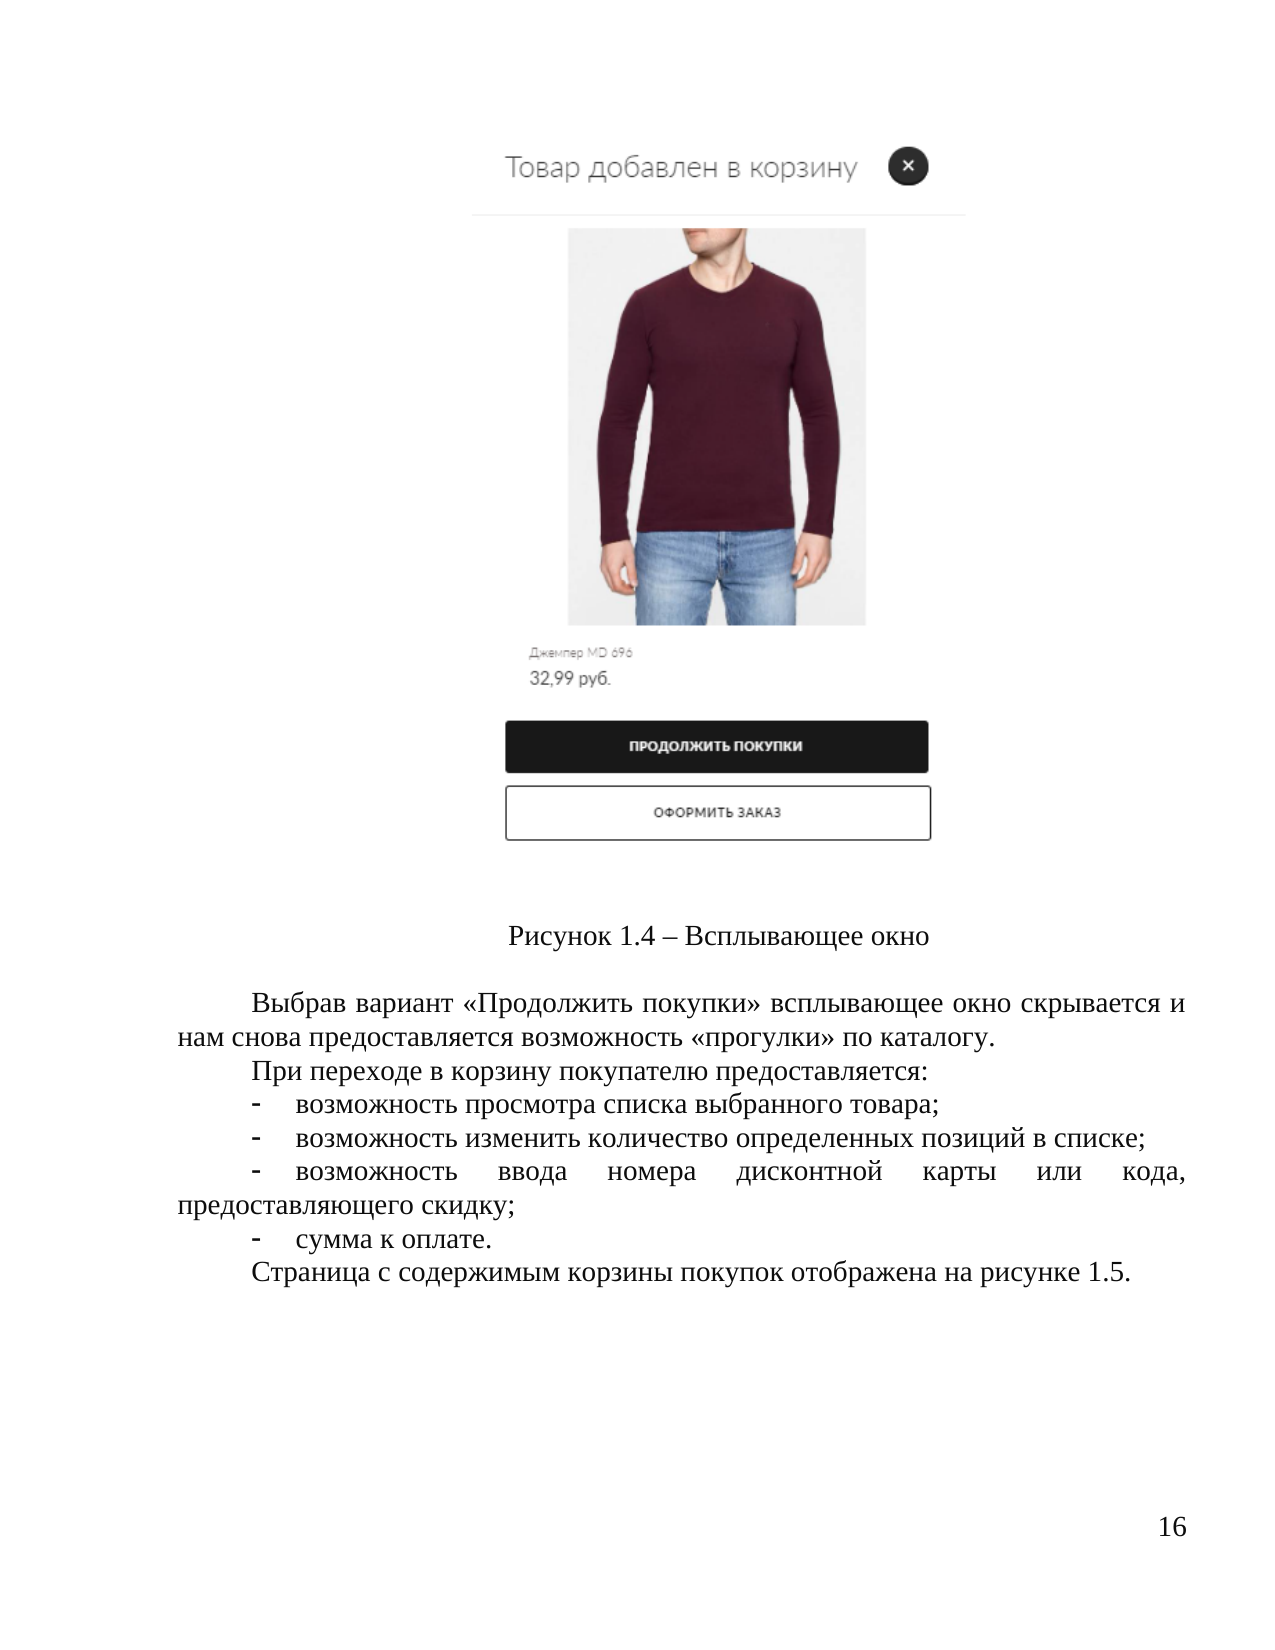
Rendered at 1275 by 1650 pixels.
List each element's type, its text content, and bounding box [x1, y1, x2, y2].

list возможность ввода номера дисконтной карты или кода, предоставляющего скидку; [177, 1153, 1186, 1221]
list возможность просмотра списка выбранного товара; [177, 1086, 1186, 1120]
picture [471, 118, 966, 885]
list сумма к оплате. [177, 1221, 1186, 1254]
text Рисунок 1.4 – Всплывающее окно [177, 918, 1186, 952]
text При переходе в корзину покупателю предоставляется: [177, 1053, 1186, 1086]
text Страница с содержимым корзины покупок отображена на рисунке 1.5. [177, 1254, 1186, 1288]
list возможность изменить количество определенных позиций в списке; [177, 1120, 1186, 1153]
text Выбрав вариант «Продолжить покупки» всплывающее окно скрывается и нам снова предоставляется возможность «прогулки» по каталогу. [177, 986, 1186, 1053]
